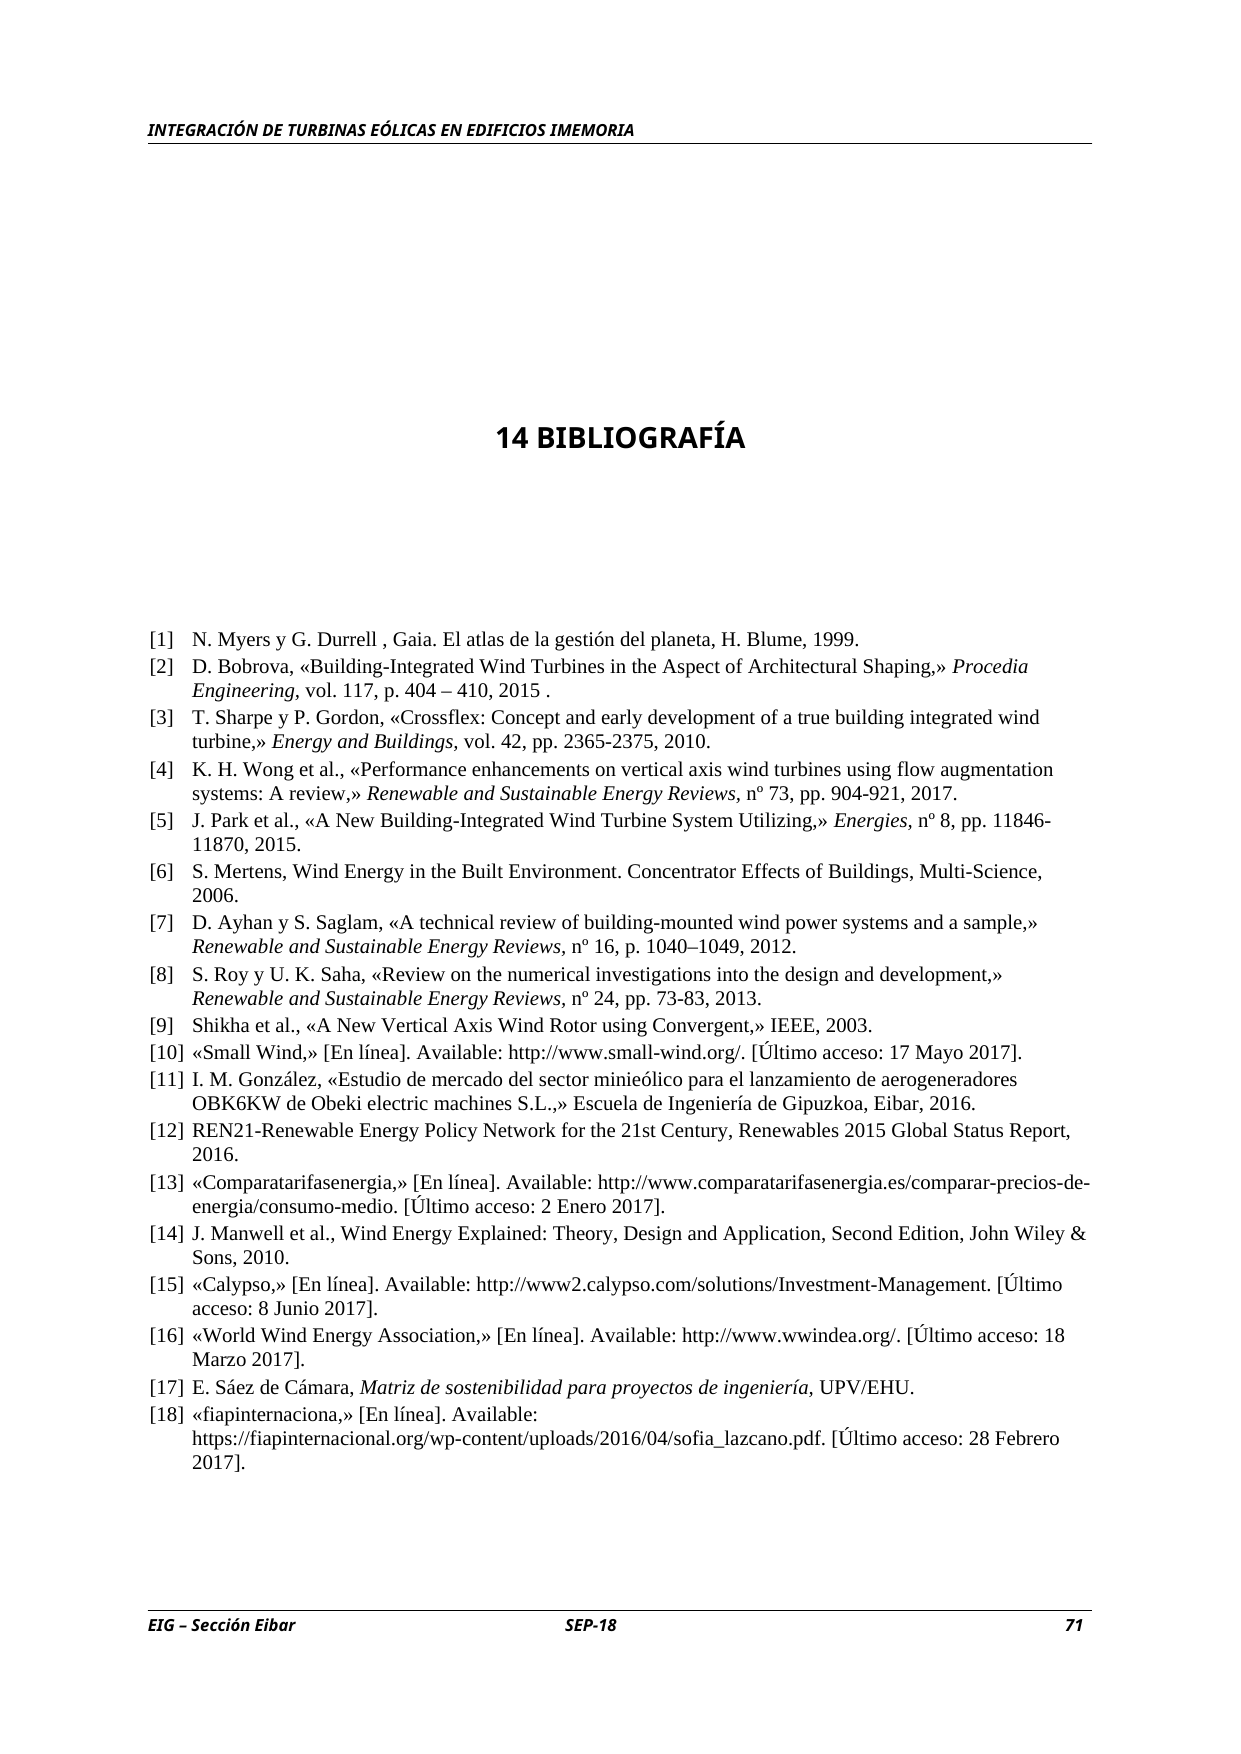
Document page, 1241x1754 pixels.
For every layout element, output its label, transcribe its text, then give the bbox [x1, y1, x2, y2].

text 14 Bibliografía [148, 417, 1092, 457]
